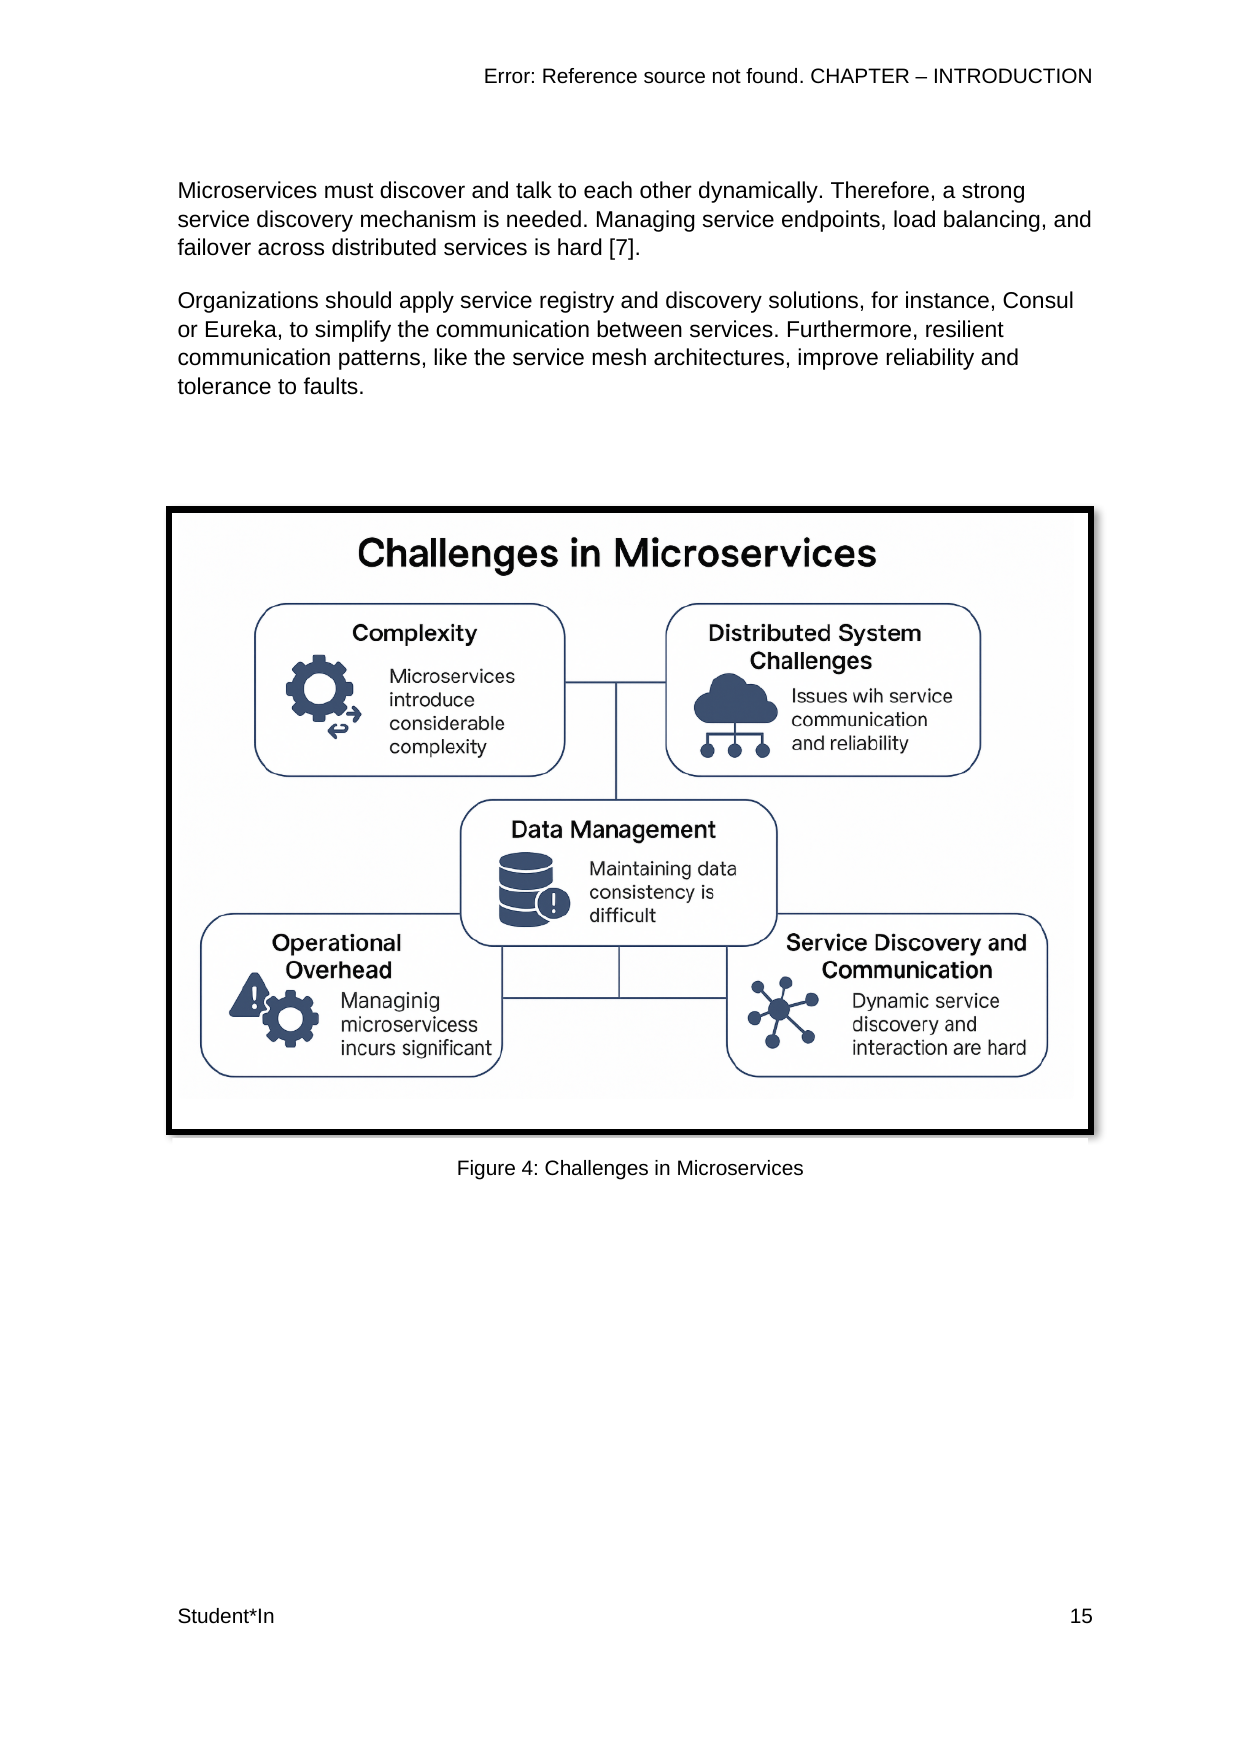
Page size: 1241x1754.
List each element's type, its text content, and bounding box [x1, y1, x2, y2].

subtitle Organizations should apply service registry and discovery solutions, for instance, Consul or Eureka, to simplify the communication between services. Furthermore, resilient communication patterns, like the service mesh architectures, improve reliability and tolerance to faults. [177, 287, 1092, 399]
subtitle Microservices must discover and talk to each other dynamically. Therefore, a strong service discovery mechanism is needed. Managing service endpoints, load balancing, and failover across distributed services is hard [7]. [177, 177, 1092, 260]
picture [172, 513, 1088, 1129]
